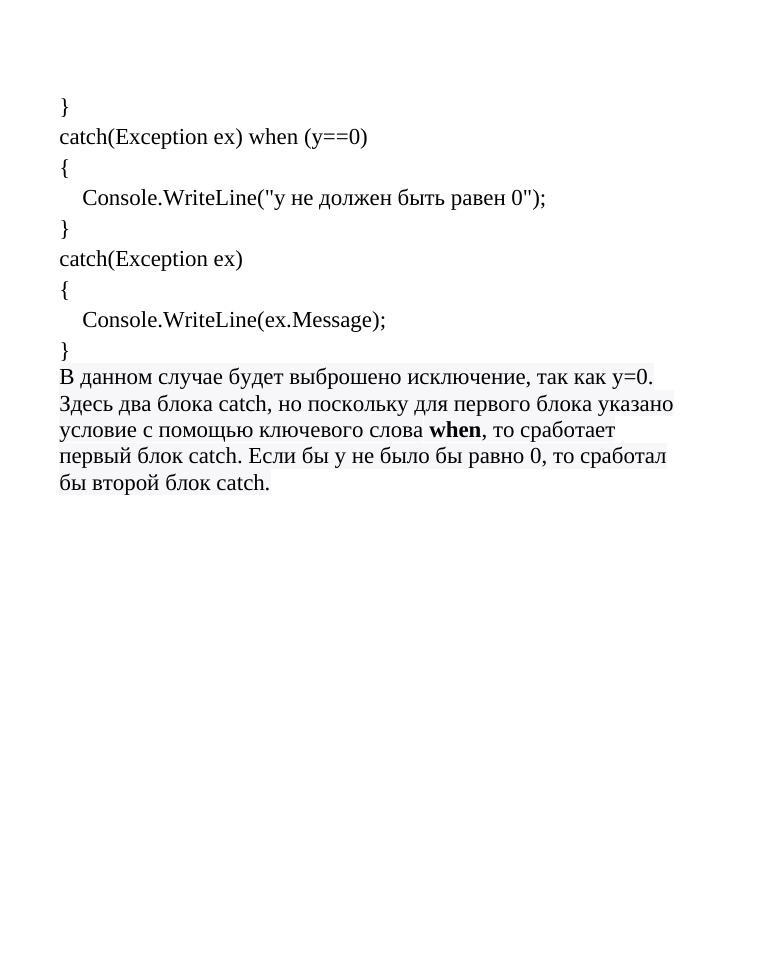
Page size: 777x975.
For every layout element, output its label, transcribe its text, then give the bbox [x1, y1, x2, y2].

text В данном случае будет выброшено исключение, так как y=0. Здесь два блока catch, но поскольку для первого блока указано условие с помощью ключевого слова when, то сработает первый блок catch. Если бы y не было бы равно 0, то сработал бы второй блок catch. [59, 363, 688, 495]
text } [59, 333, 688, 363]
text } [59, 89, 688, 119]
text Console.WriteLine("y не должен быть равен 0"); [59, 180, 688, 211]
text catch(Exception ex) [59, 241, 688, 272]
text catch(Exception ex) when (y==0) [59, 119, 688, 150]
text } [59, 211, 688, 241]
text Console.WriteLine(ex.Message); [59, 302, 688, 333]
text { [59, 272, 688, 302]
text { [59, 150, 688, 180]
